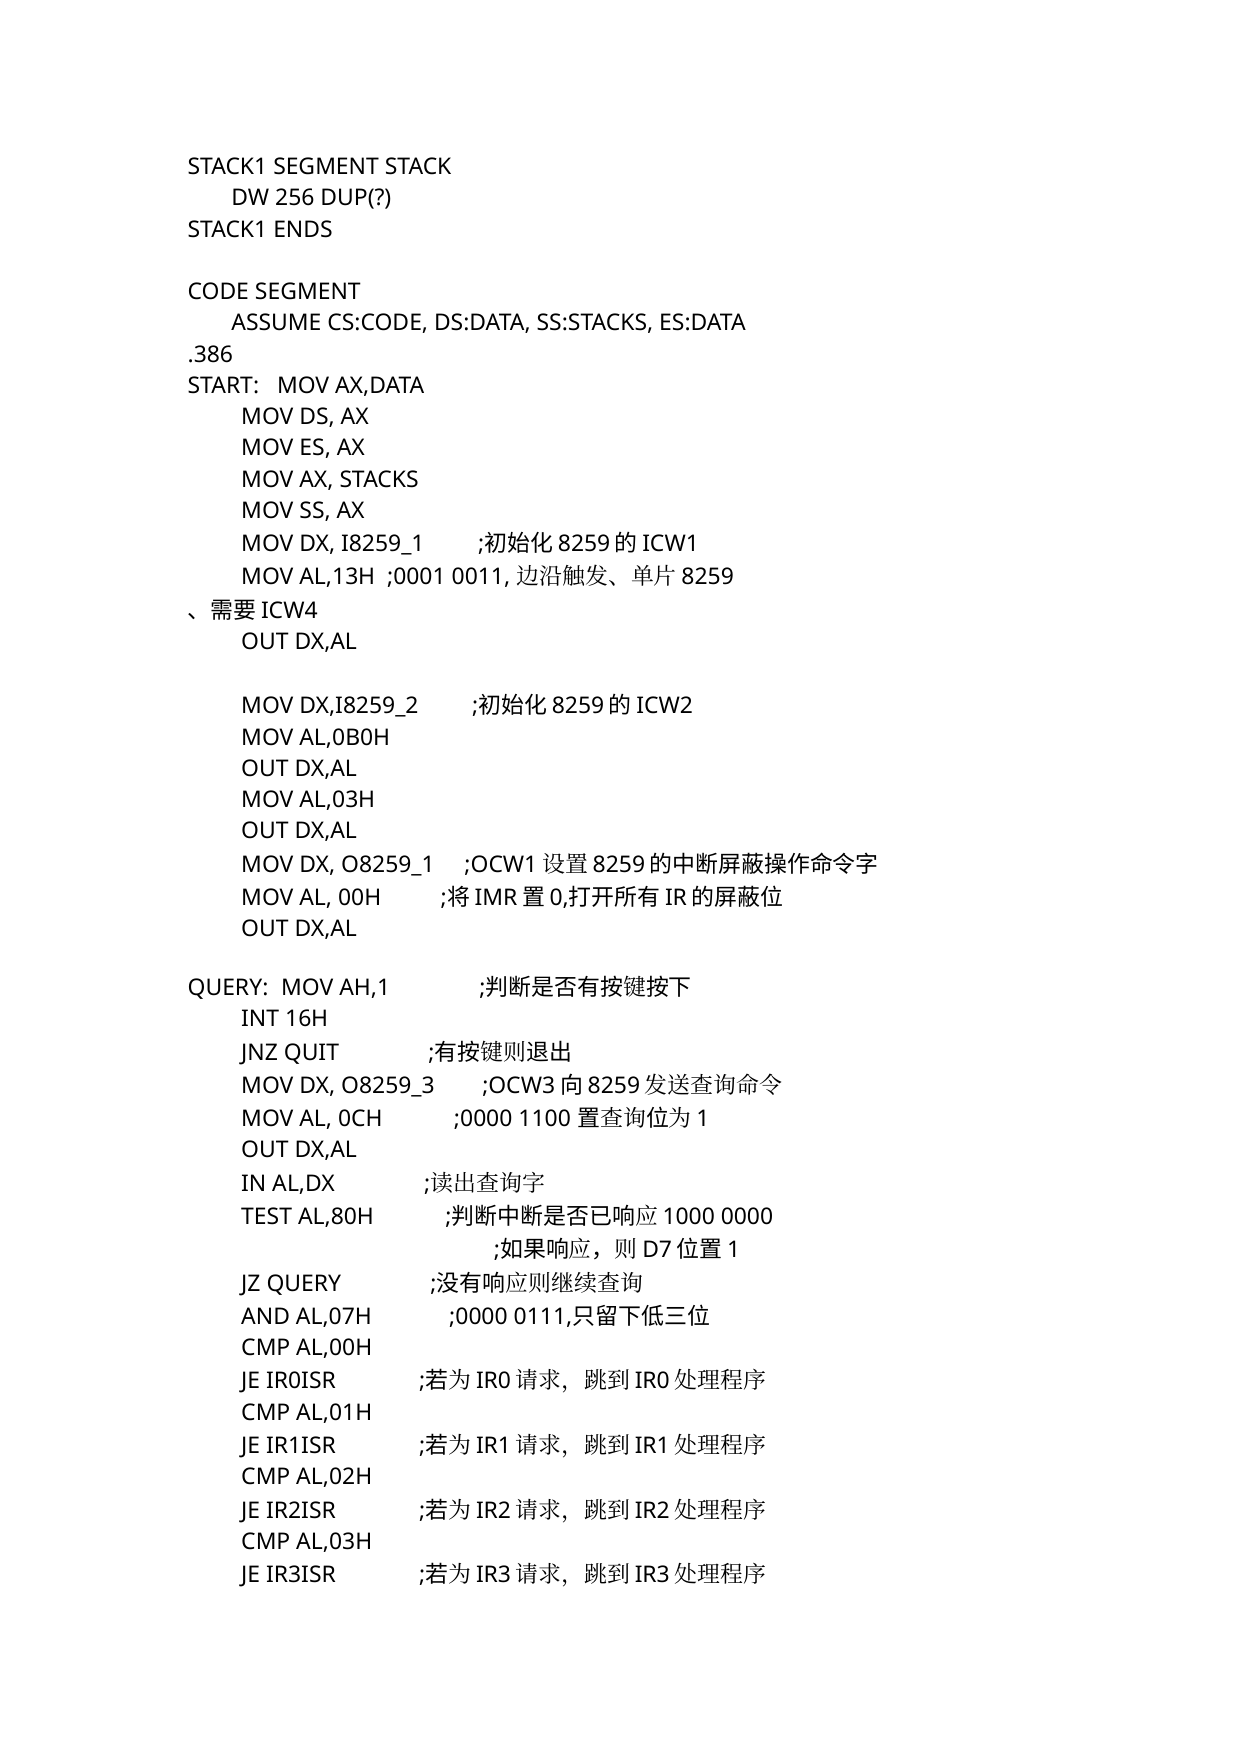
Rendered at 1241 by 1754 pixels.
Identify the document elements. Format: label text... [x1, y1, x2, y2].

text AND AL,07H ;0000 0111,只留下低三位 [187, 1298, 1053, 1331]
text MOV DX, O8259_1 ;OCW1设置8259的中断屏蔽操作命令字 [187, 846, 1053, 879]
text INT 16H [187, 1002, 1053, 1033]
text OUT DX,AL [187, 625, 1053, 656]
text JE IR2ISR ;若为IR2请求，跳到IR2处理程序 [187, 1491, 1053, 1525]
text MOV AL,13H ;0001 0011, 边沿触发、单片8259 [187, 558, 1053, 591]
text STACK1 ENDS [187, 212, 1053, 244]
text ASSUME CS:CODE, DS:DATA, SS:STACKS, ES:DATA [187, 306, 1053, 337]
text MOV AX, STACKS [187, 462, 1053, 494]
text STACK1 SEGMENT STACK [187, 150, 1053, 181]
text DW 256 DUP(?) [187, 181, 1053, 212]
text CODE SEGMENT [187, 275, 1053, 306]
text TEST AL,80H ;判断中断是否已响应1000 0000 [187, 1198, 1053, 1231]
text 、需要ICW4 [187, 591, 1053, 625]
text MOV AL,03H [187, 783, 1053, 814]
text MOV ES, AX [187, 431, 1053, 462]
text JZ QUERY ;没有响应则继续查询 [187, 1264, 1053, 1298]
text OUT DX,AL [187, 1133, 1053, 1164]
text OUT DX,AL [187, 752, 1053, 783]
text JE IR0ISR ;若为IR0请求，跳到IR0处理程序 [187, 1362, 1053, 1396]
text JNZ QUIT ;有按键则退出 [187, 1033, 1053, 1067]
text CMP AL,02H [187, 1460, 1053, 1491]
text MOV AL, 00H ;将IMR置0,打开所有IR的屏蔽位 [187, 879, 1053, 912]
text JE IR3ISR ;若为IR3请求，跳到IR3处理程序 [187, 1556, 1053, 1589]
text MOV AL,0B0H [187, 721, 1053, 752]
text MOV SS, AX [187, 494, 1053, 525]
text MOV DX, I8259_1 ;初始化8259的ICW1 [187, 525, 1053, 558]
text START: MOV AX,DATA [187, 369, 1053, 400]
text MOV DS, AX [187, 400, 1053, 431]
text MOV DX,I8259_2 ;初始化8259的ICW2 [187, 687, 1053, 721]
text CMP AL,00H [187, 1331, 1053, 1362]
text QUERY: MOV AH,1 ;判断是否有按键按下 [187, 969, 1053, 1002]
text CMP AL,03H [187, 1525, 1053, 1556]
text MOV DX, O8259_3 ;OCW3向8259发送查询命令 [187, 1067, 1053, 1100]
text .386 [187, 337, 1053, 369]
text ;如果响应，则D7位置1 [187, 1231, 1053, 1264]
text CMP AL,01H [187, 1396, 1053, 1427]
text IN AL,DX ;读出查询字 [187, 1164, 1053, 1198]
text OUT DX,AL [187, 912, 1053, 943]
text JE IR1ISR ;若为IR1请求，跳到IR1处理程序 [187, 1427, 1053, 1460]
text MOV AL, 0CH ;0000 1100 置查询位为1 [187, 1100, 1053, 1133]
text OUT DX,AL [187, 814, 1053, 846]
